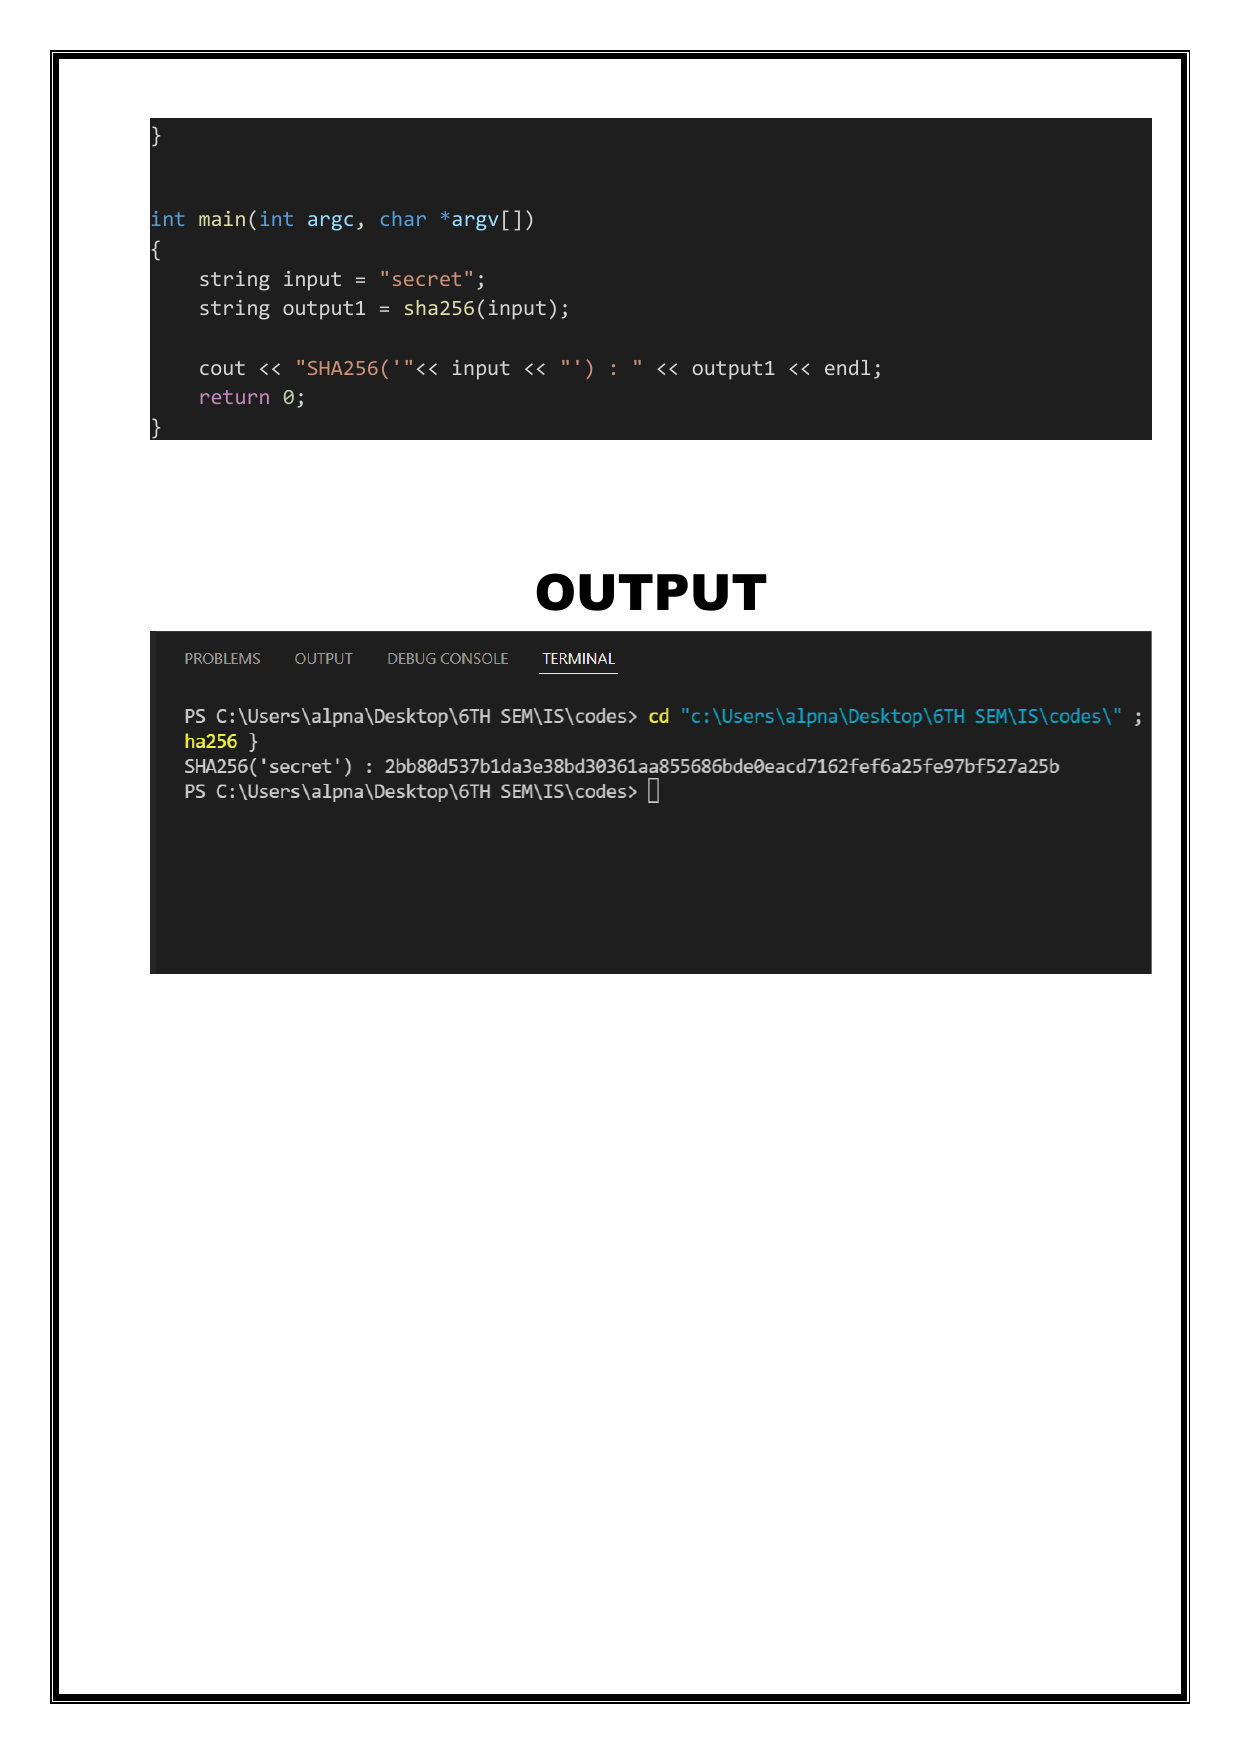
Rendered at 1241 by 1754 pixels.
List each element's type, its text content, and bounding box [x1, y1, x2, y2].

text { [150, 232, 1152, 262]
text int main(int argc, char *argv[]) [150, 202, 1152, 232]
text string output1 = sha256(input); [150, 292, 1152, 321]
text string input = "secret"; [150, 262, 1152, 292]
text OUTPUT [150, 555, 1152, 626]
text } [150, 410, 1152, 440]
text cout << "SHA256('"<< input << "') : " << output1 << endl; [150, 351, 1152, 381]
picture [150, 631, 1152, 974]
text } [150, 118, 1152, 148]
text return 0; [150, 381, 1152, 410]
